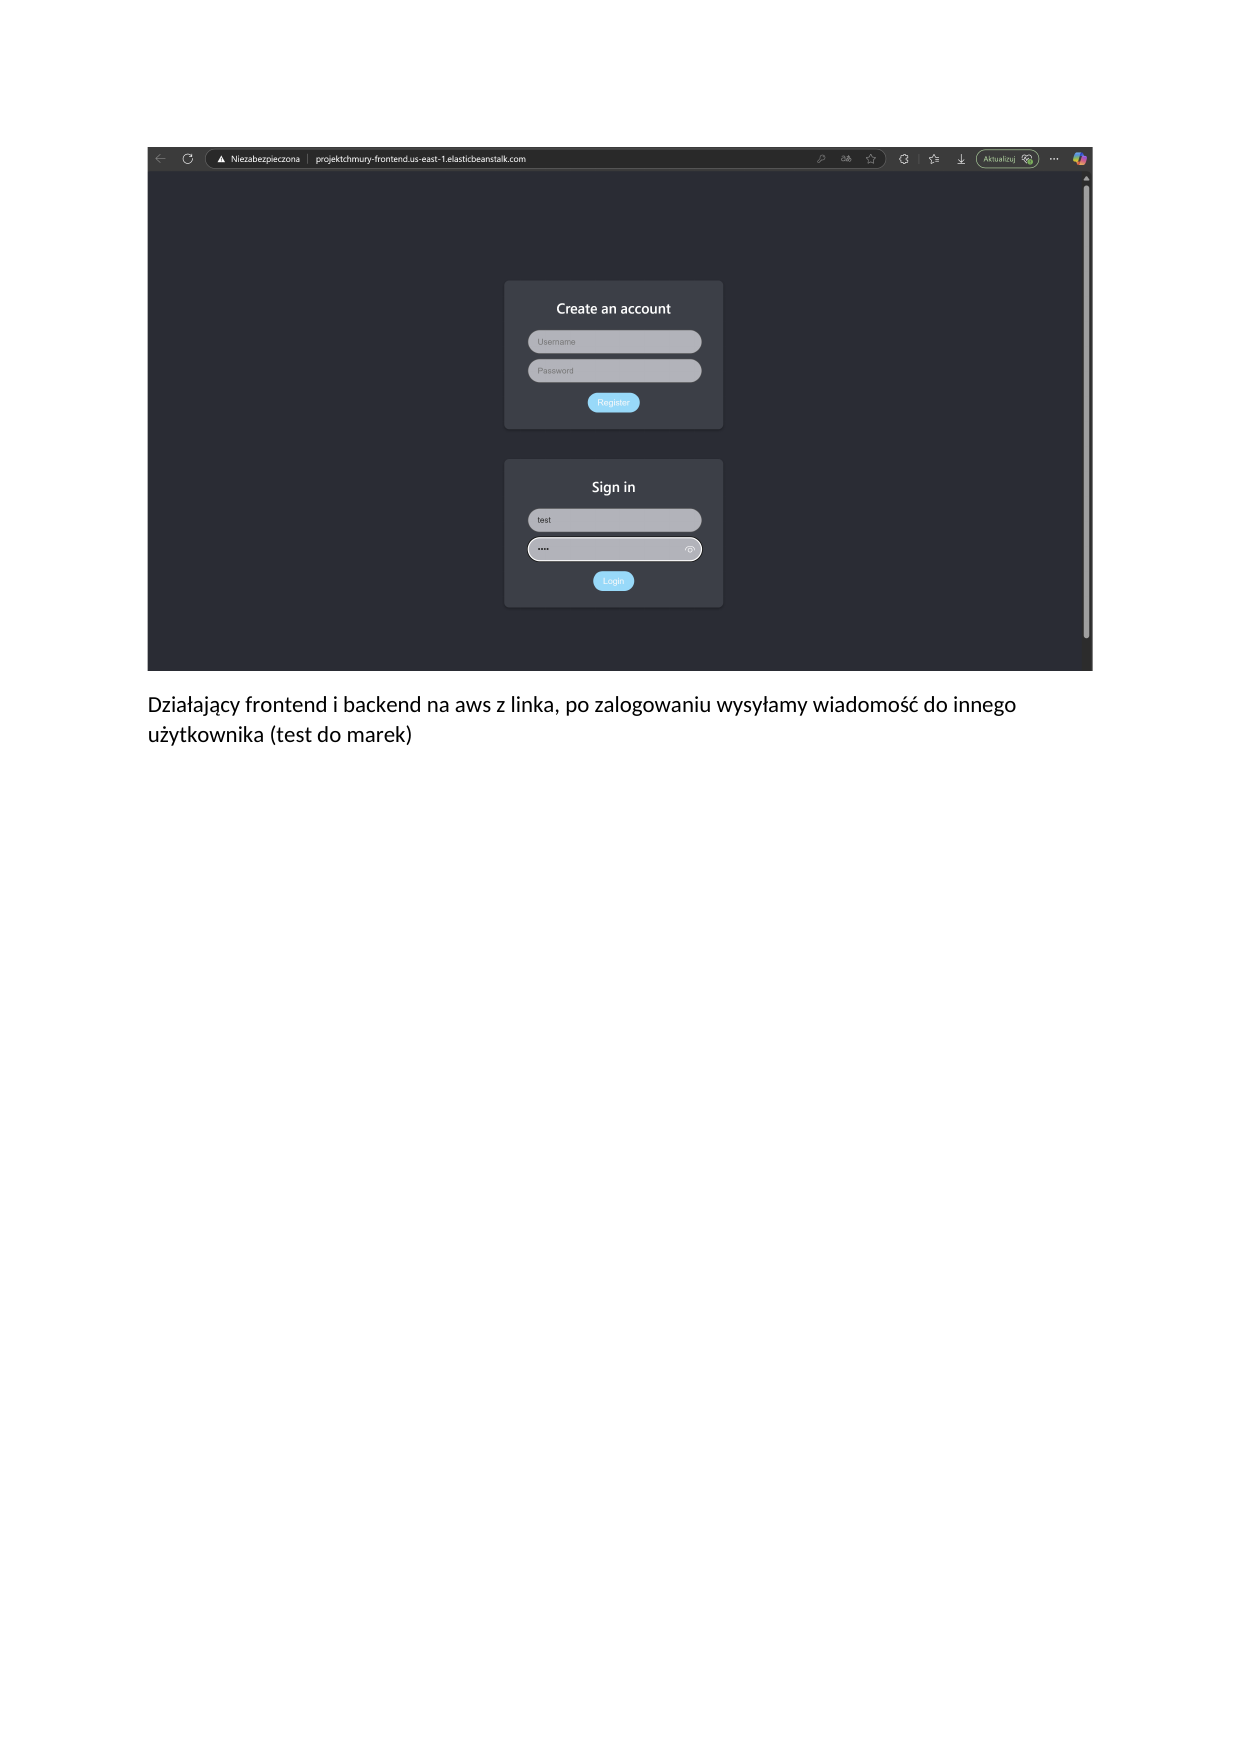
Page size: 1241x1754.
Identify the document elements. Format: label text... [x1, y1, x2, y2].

picture [147, 147, 1093, 671]
text Działający frontend i backend na aws z linka, po zalogowaniu wysyłamy wiadomość do innego użytkownika (test do marek) [148, 690, 1093, 748]
